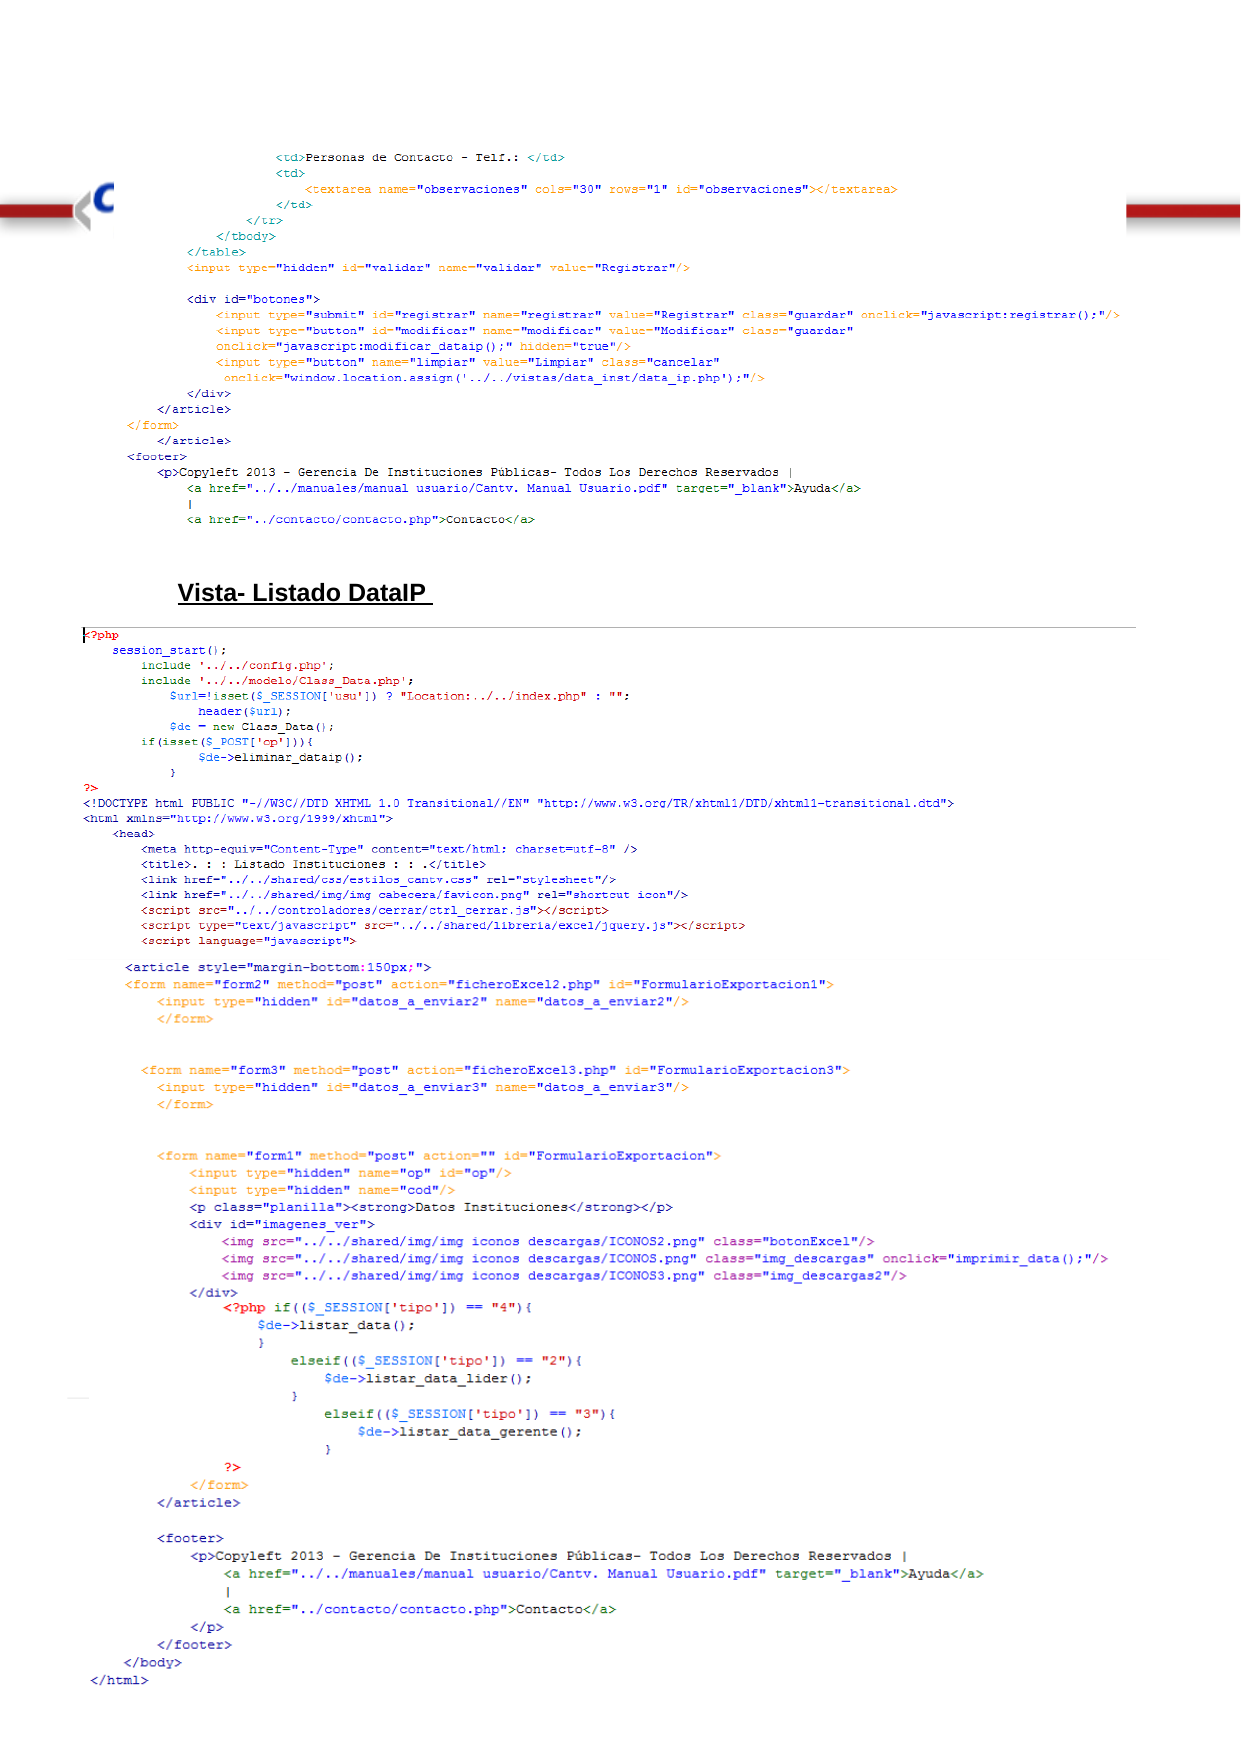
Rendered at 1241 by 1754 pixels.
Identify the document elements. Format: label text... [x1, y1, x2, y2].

text Vista- Listado DataIP [177, 578, 1063, 607]
picture [67, 959, 1241, 1711]
picture [81, 627, 1136, 949]
picture [0, 148, 1241, 529]
